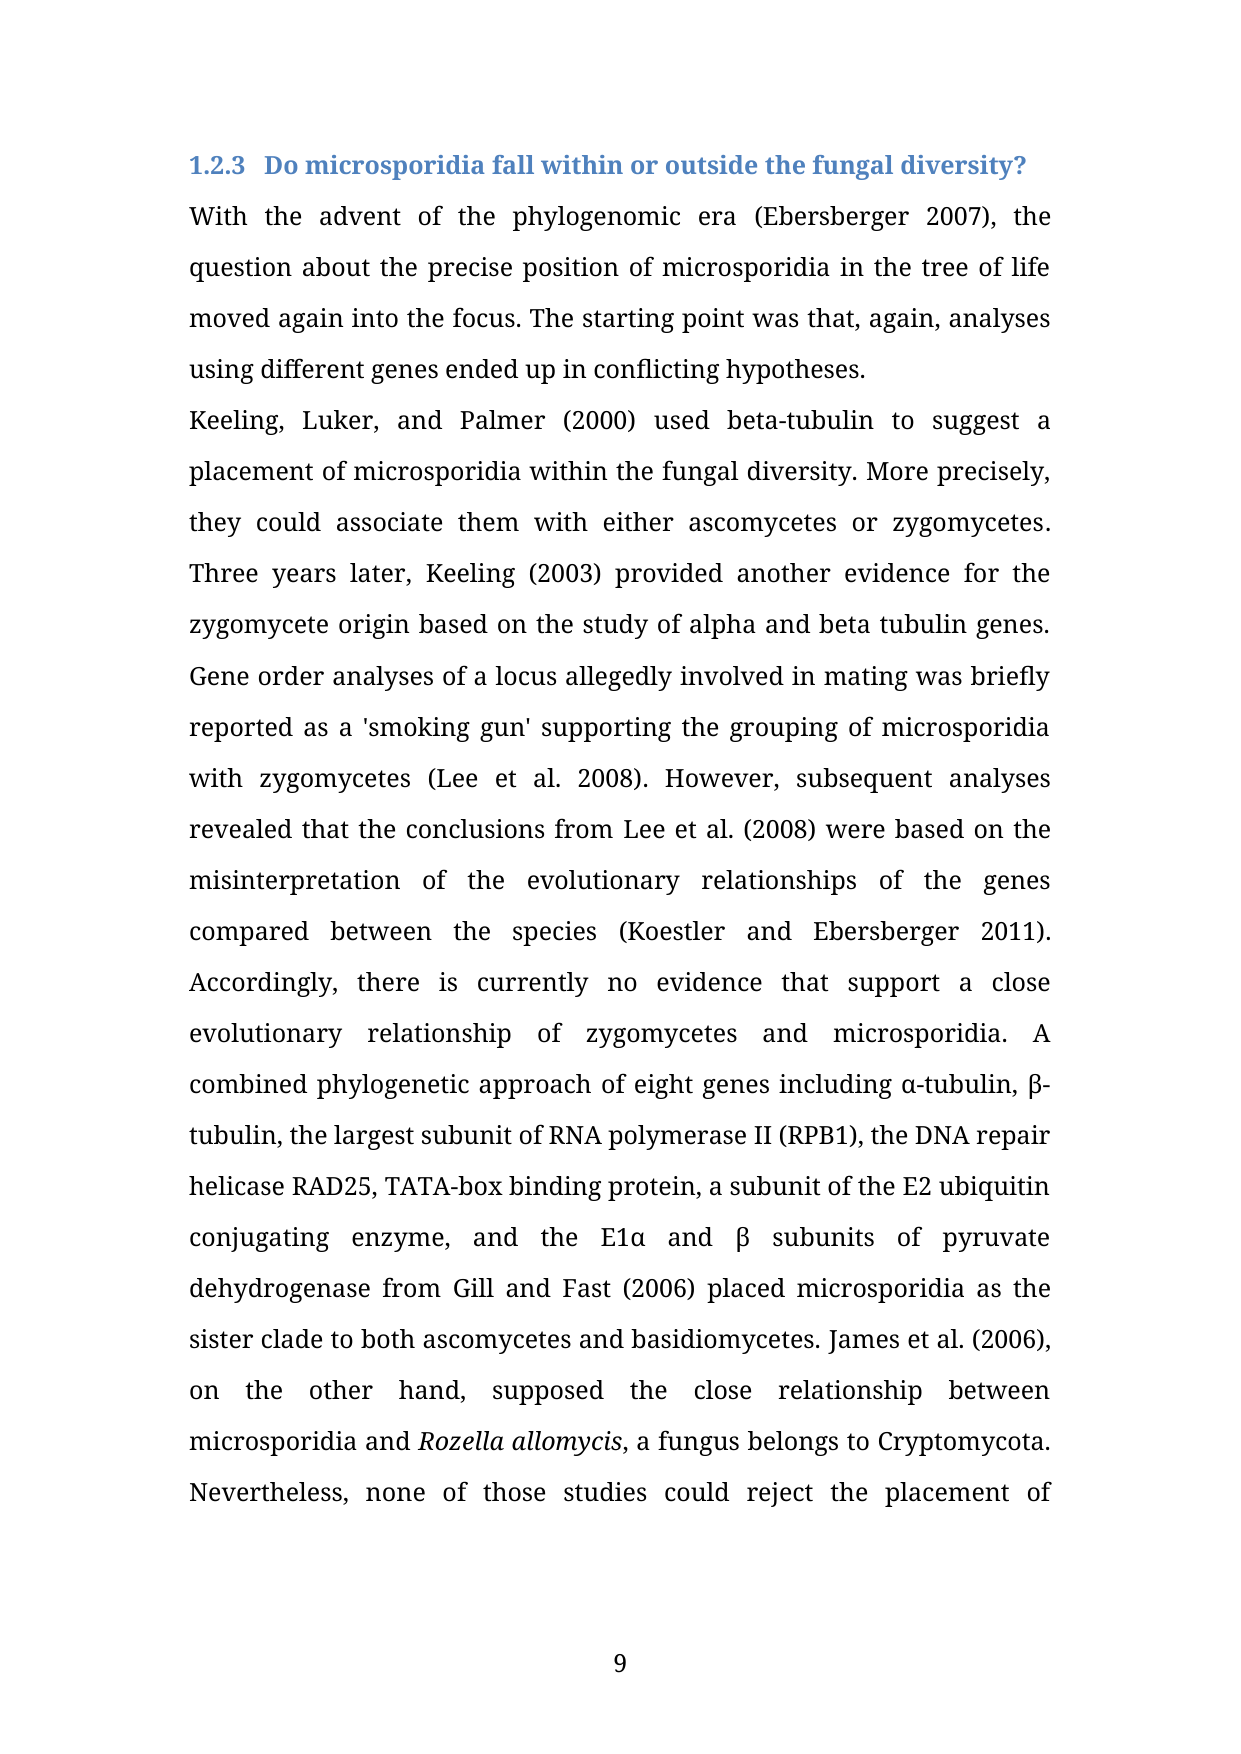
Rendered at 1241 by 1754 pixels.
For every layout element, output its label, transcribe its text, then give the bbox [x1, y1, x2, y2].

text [189, 403, 1051, 1509]
text With the advent of the phylogenomic era (Ebersberger 2007), the question about the precise position of microsporidia in the tree of life moved again into the focus. The starting point was that, again, analyses using different genes ended up in conflicting hypotheses. [189, 199, 1051, 386]
subtitle Do microsporidia fall within or outside the fungal diversity? [189, 148, 1051, 182]
